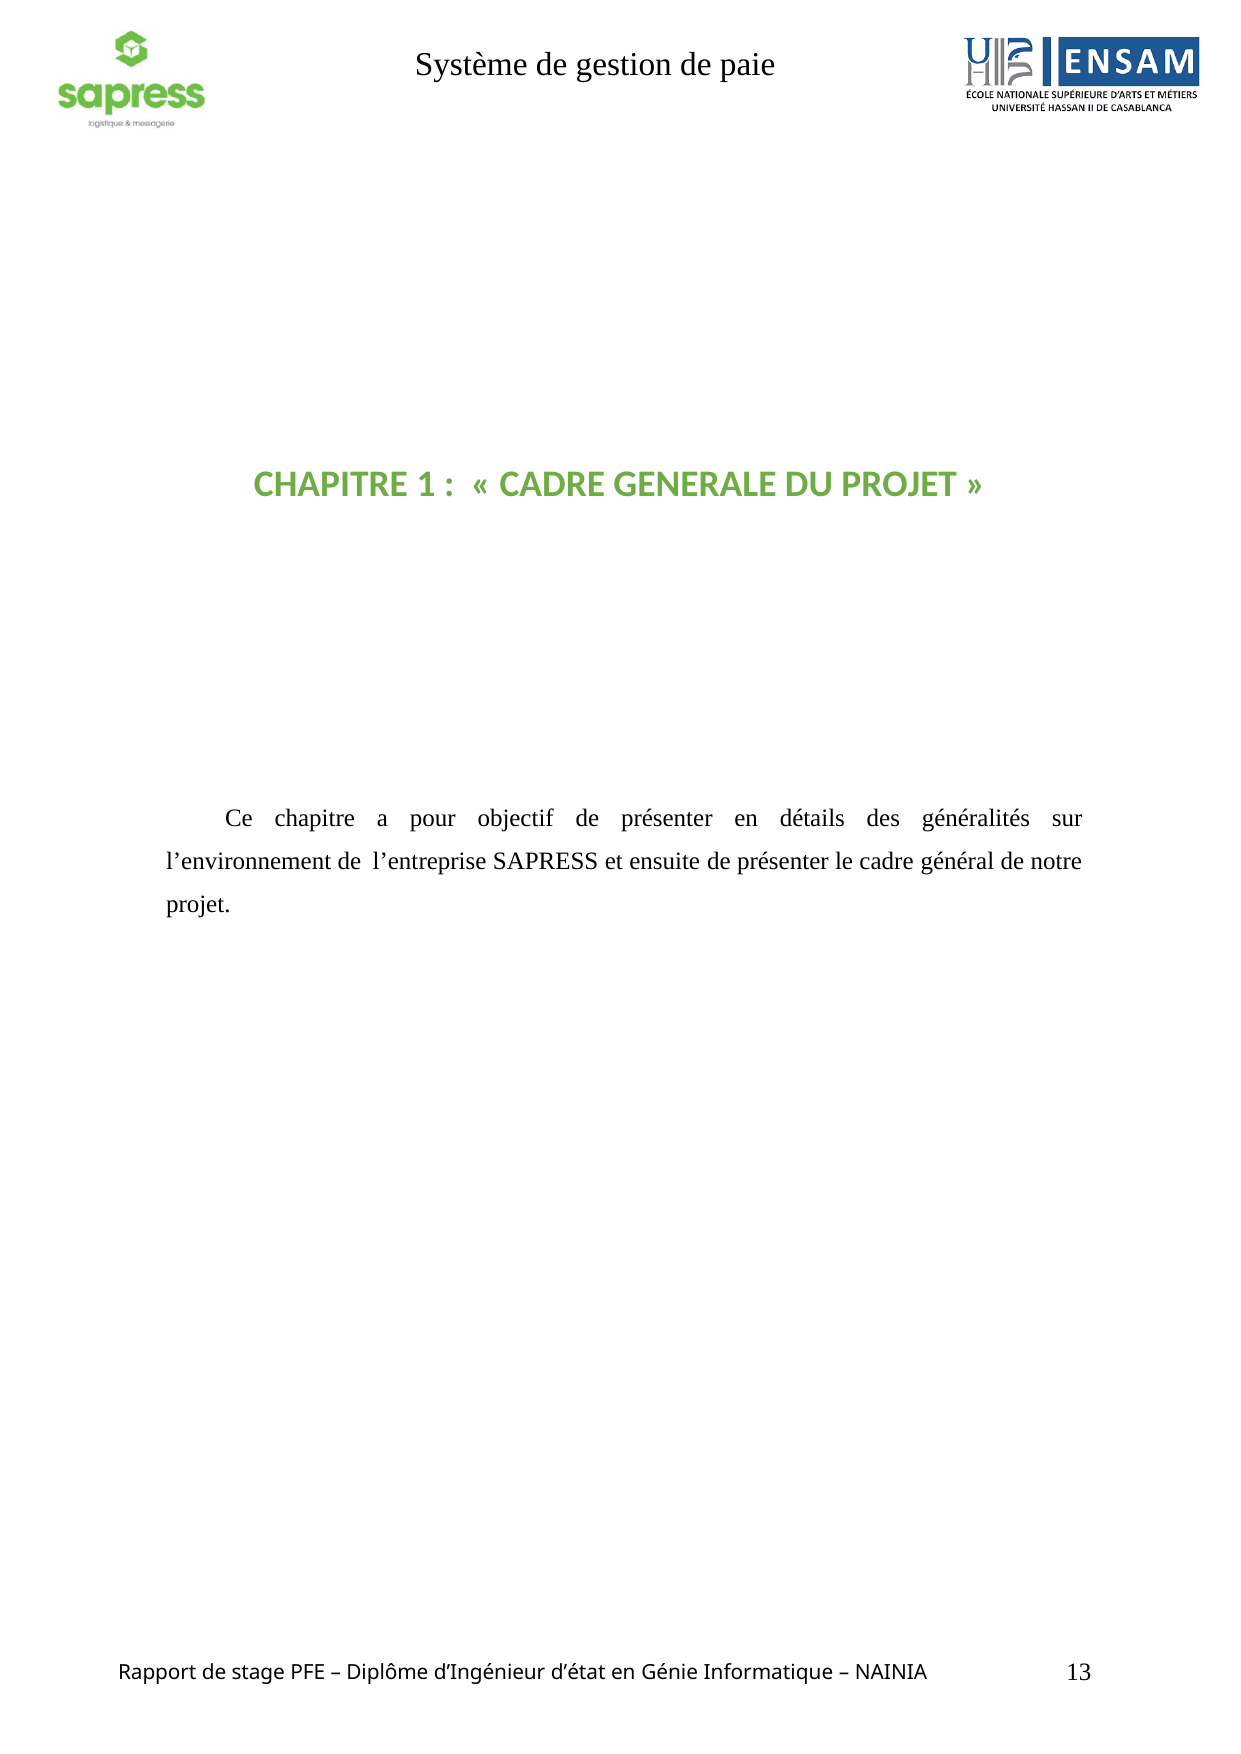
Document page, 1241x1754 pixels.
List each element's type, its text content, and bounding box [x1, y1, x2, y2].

text Ce chapitre a pour objectif de présenter en détails des généralités sur l’environnement de l’entreprise SAPRESS et ensuite de présenter le cadre général de notre projet. [166, 803, 1082, 918]
picture [56, 29, 209, 129]
picture [960, 31, 1203, 119]
subtitle CHAPITRE 1 : « CADRE GENERALE DU PROJET » [52, 460, 1188, 506]
